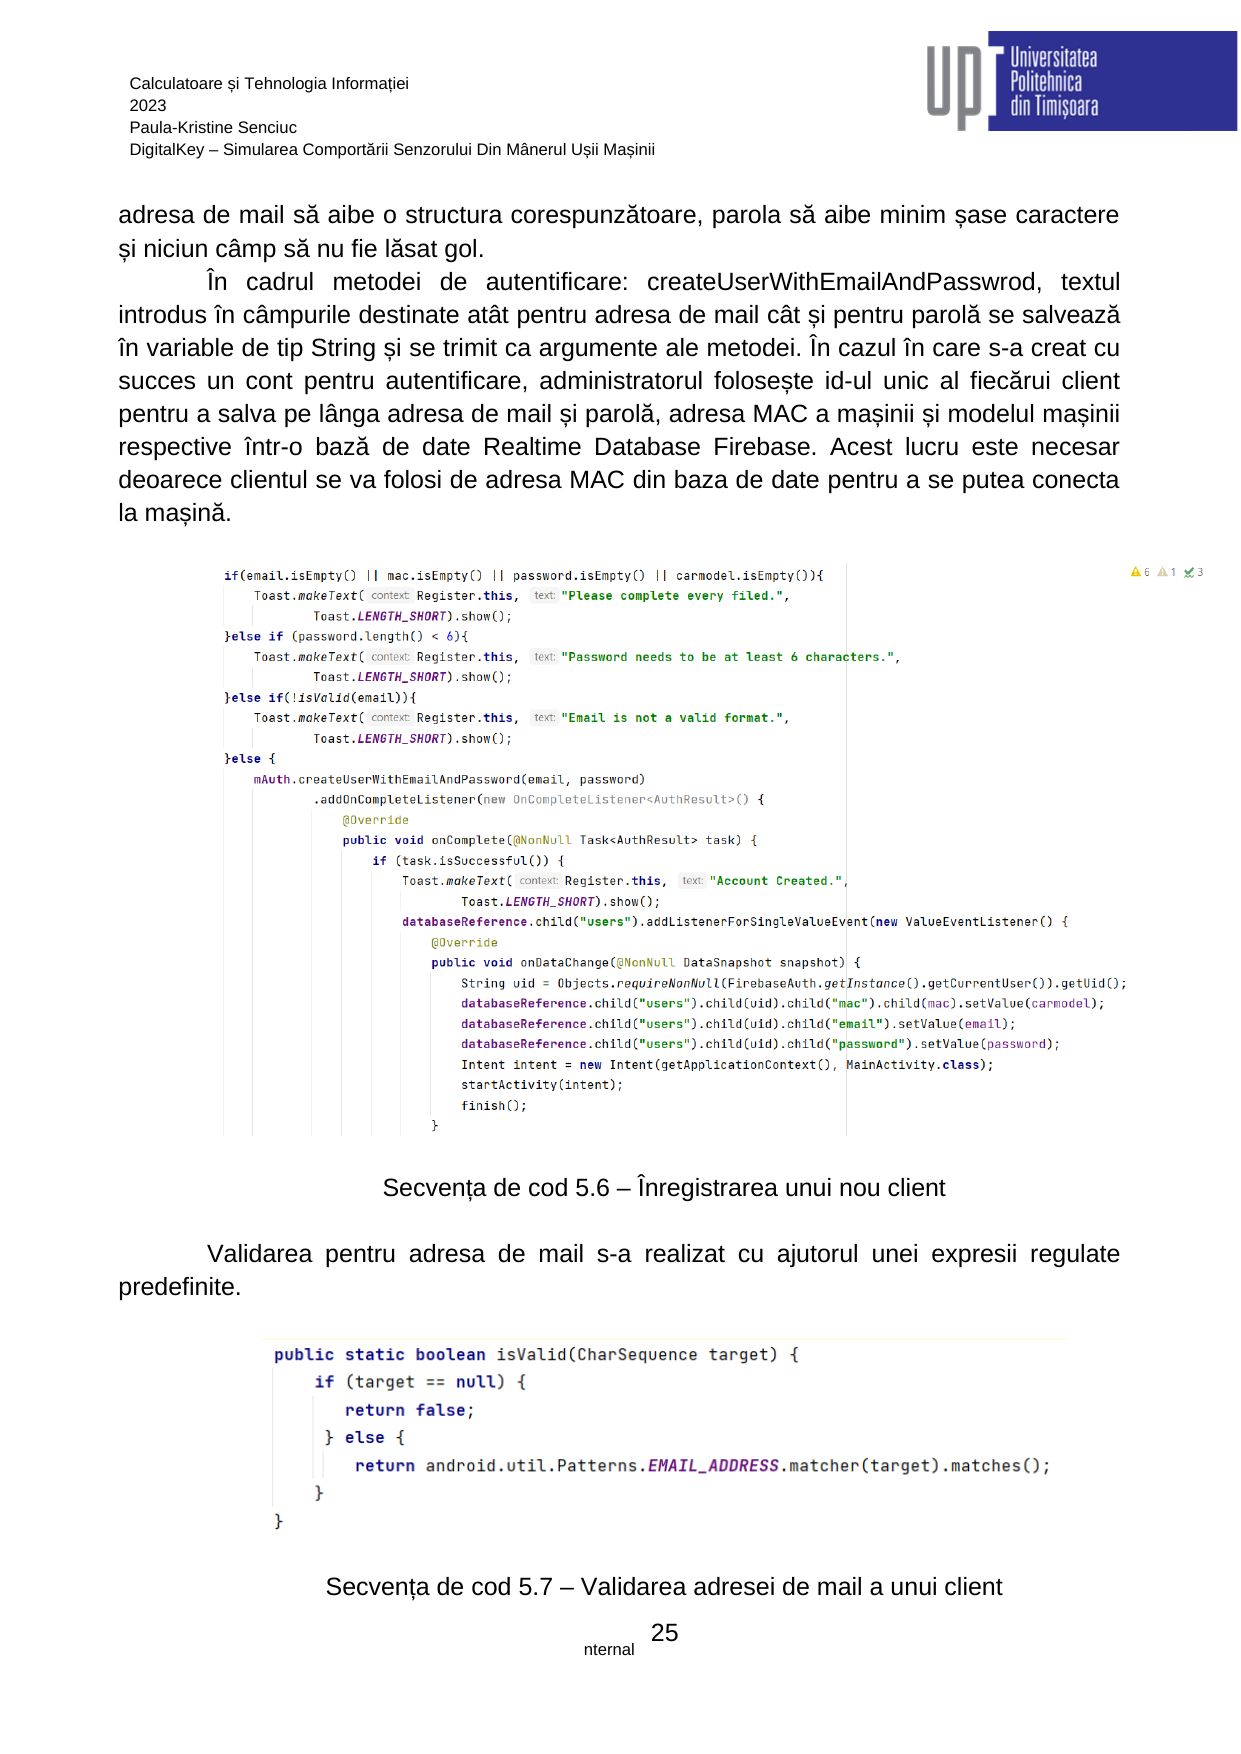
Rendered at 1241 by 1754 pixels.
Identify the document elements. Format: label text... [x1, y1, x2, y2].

picture [927, 31, 1238, 131]
text Validarea pentru adresa de mail s-a realizat cu ajutorul unei expresii regulate predefinite. [118, 1239, 1122, 1301]
picture [206, 563, 1211, 1136]
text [118, 201, 1122, 262]
text În cadrul metodei de autentificare: createUserWithEmailAndPasswrod, textul introdus în câmpurile destinate atât pentru adresa de mail cât și pentru parolă se salvează în variable de tip String și se trimit ca argumente ale metodei. În cazul în care s-a creat cu succes un cont pentru autentificare, administratorul folosește id-ul unic al fiecărui client pentru a salva pe lânga adresa de mail și parolă, adresa MAC a mașinii și modelul mașinii respective într-o bază de date Realtime Database Firebase. Acest lucru este necesar deoarece clientul se va folosi de adresa MAC din baza de date pentru a se putea conecta la mașină. [118, 267, 1122, 526]
picture [262, 1338, 1067, 1535]
text Secvența de cod 5.6 – Înregistrarea unui nou client [118, 1173, 1122, 1202]
text Secvența de cod 5.7 – Validarea adresei de mail a unui client [118, 1572, 1122, 1601]
